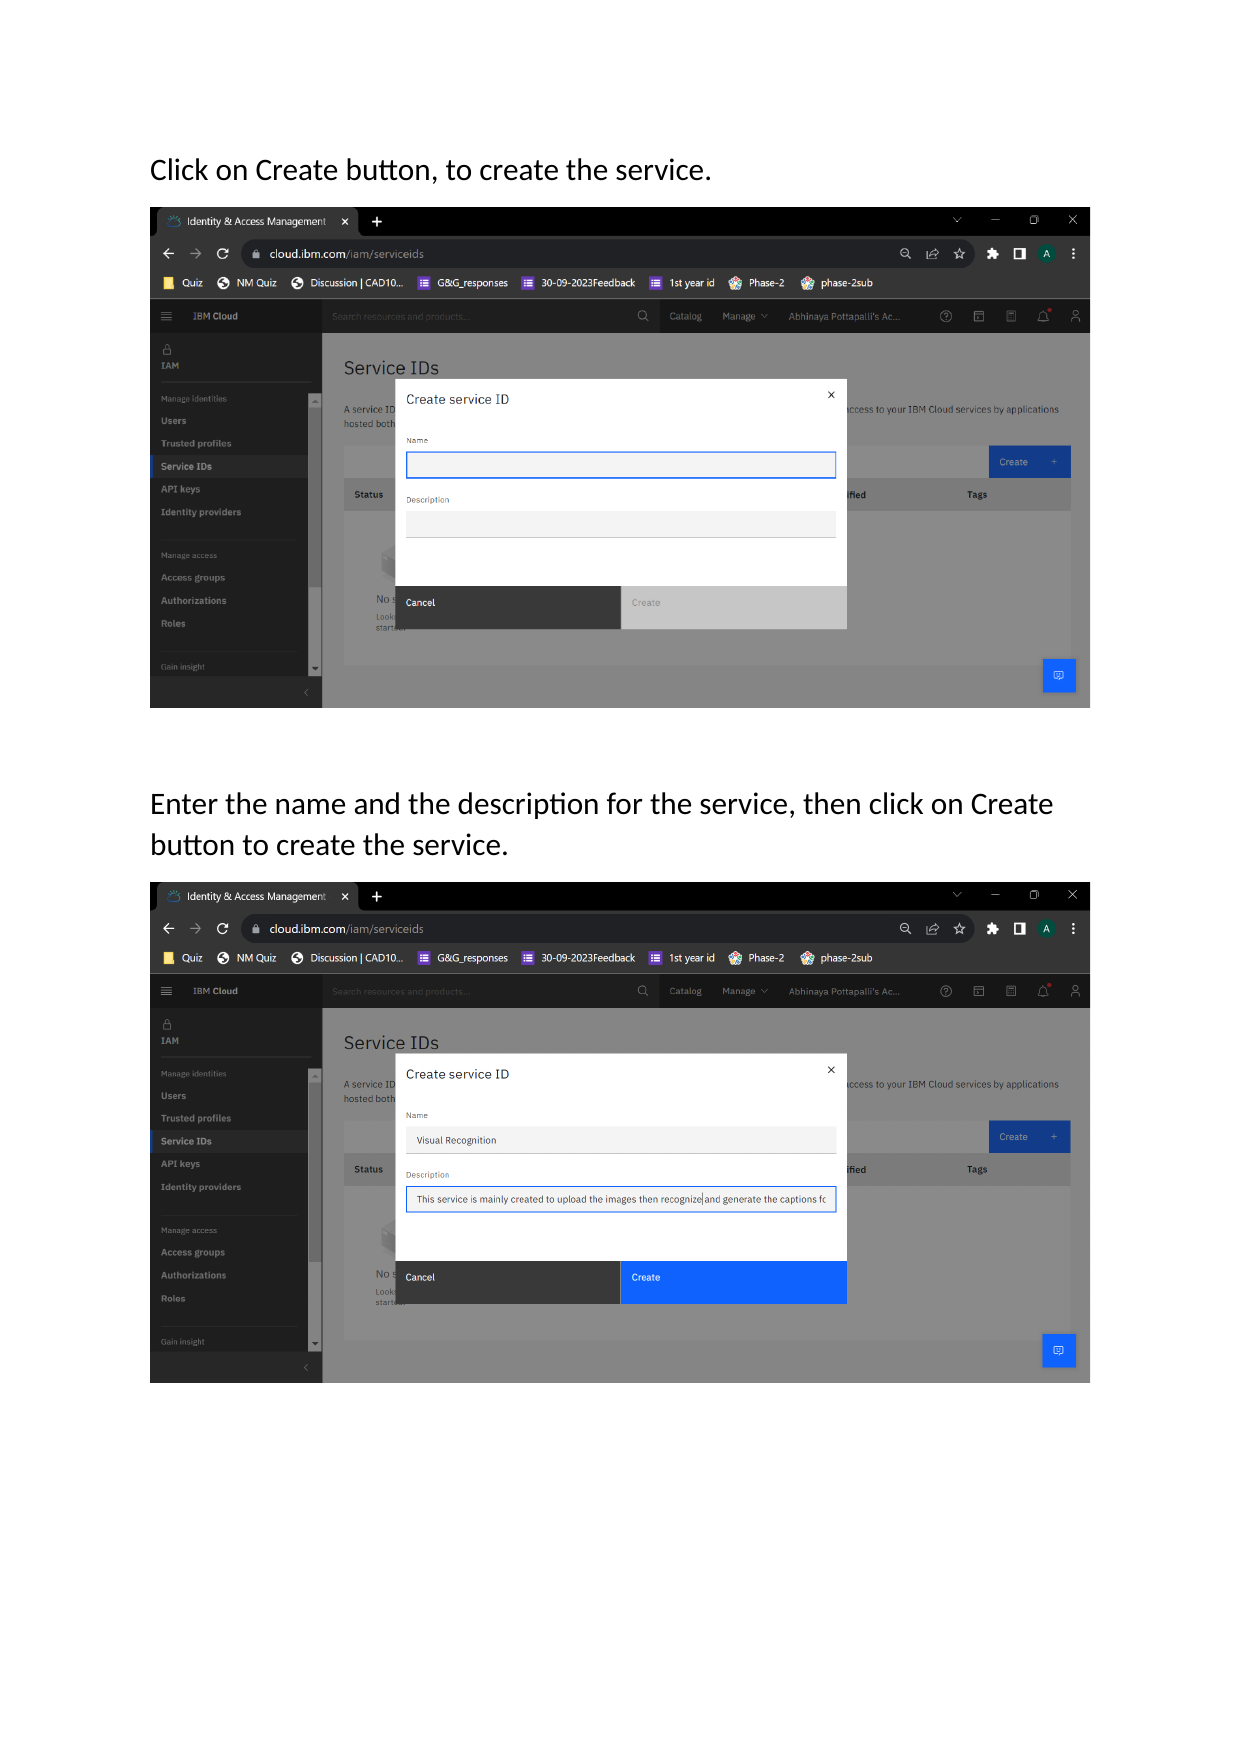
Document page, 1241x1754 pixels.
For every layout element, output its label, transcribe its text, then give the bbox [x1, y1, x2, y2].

text Enter the name and the description for the service, then click on Create button to create the service. [150, 784, 1090, 863]
text Click on Create button, to create the service. [150, 150, 1090, 188]
picture [150, 207, 1091, 708]
picture [150, 882, 1091, 1383]
